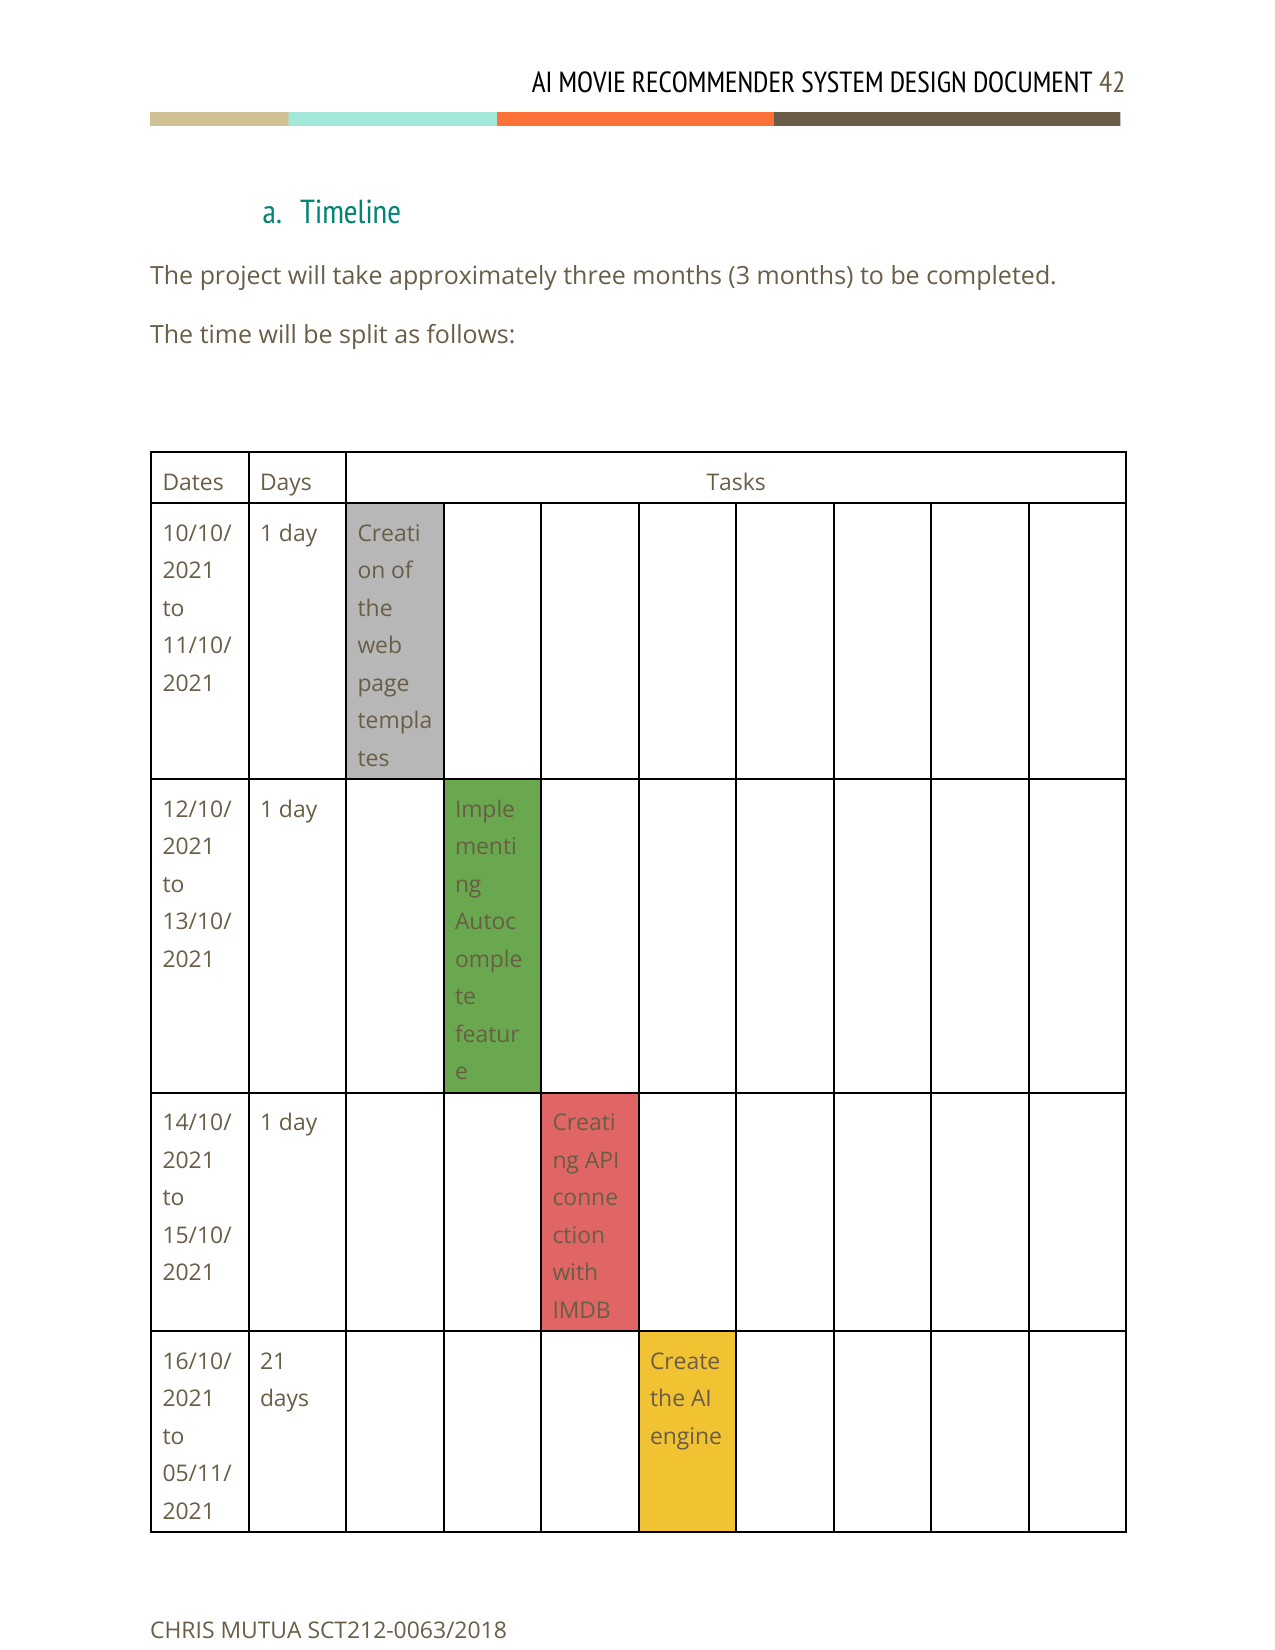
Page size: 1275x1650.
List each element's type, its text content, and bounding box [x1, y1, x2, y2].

table_cell [445, 1094, 540, 1330]
table_cell [640, 1094, 735, 1330]
table_cell [445, 1332, 540, 1531]
table_cell [737, 1332, 833, 1531]
table_cell [932, 1094, 1028, 1330]
table_cell [542, 780, 638, 1092]
table_cell [347, 1094, 443, 1330]
table_cell [737, 780, 833, 1092]
table_cell 1 day [250, 504, 345, 778]
table_cell Implementing Autocomplete feature [445, 780, 540, 1092]
table_header Dates [152, 453, 248, 502]
table_cell [1030, 1332, 1125, 1531]
table_cell [542, 504, 638, 778]
table_cell [835, 1094, 930, 1330]
table_cell [640, 780, 735, 1092]
table_cell [347, 780, 443, 1092]
table_cell 21 days [250, 1332, 345, 1531]
table_cell [445, 504, 540, 778]
text The time will be split as follows: [150, 317, 1125, 351]
picture [150, 112, 1121, 126]
table_cell 1 day [250, 1094, 345, 1330]
table_cell [835, 1332, 930, 1531]
table_cell Create the AI engine [640, 1332, 735, 1531]
table_cell [1030, 504, 1125, 778]
text The project will take approximately three months (3 months) to be completed. [150, 258, 1125, 292]
table_header Days [250, 453, 345, 502]
table_cell [1030, 1094, 1125, 1330]
table_cell [932, 1332, 1028, 1531]
table_cell 16/10/2021 to 05/11/2021 [152, 1332, 248, 1531]
table_cell [932, 780, 1028, 1092]
table_header Tasks [347, 453, 1125, 502]
table_cell 14/10/2021 to 15/10/2021 [152, 1094, 248, 1330]
table_cell 12/10/2021 to 13/10/2021 [152, 780, 248, 1092]
table_cell [835, 504, 930, 778]
table_cell [835, 780, 930, 1092]
table_cell [1030, 780, 1125, 1092]
table_cell 1 day [250, 780, 345, 1092]
table_cell Creation of the web page templates [347, 504, 443, 778]
table_cell [542, 1332, 638, 1531]
table_cell Creating API connection with IMDB [542, 1094, 638, 1330]
table_cell [347, 1332, 443, 1531]
subtitle Timeline [262, 190, 1125, 233]
table_cell [640, 504, 735, 778]
table_cell [932, 504, 1028, 778]
table_cell [737, 1094, 833, 1330]
table_cell 10/10/2021 to 11/10/2021 [152, 504, 248, 778]
table_cell [737, 504, 833, 778]
